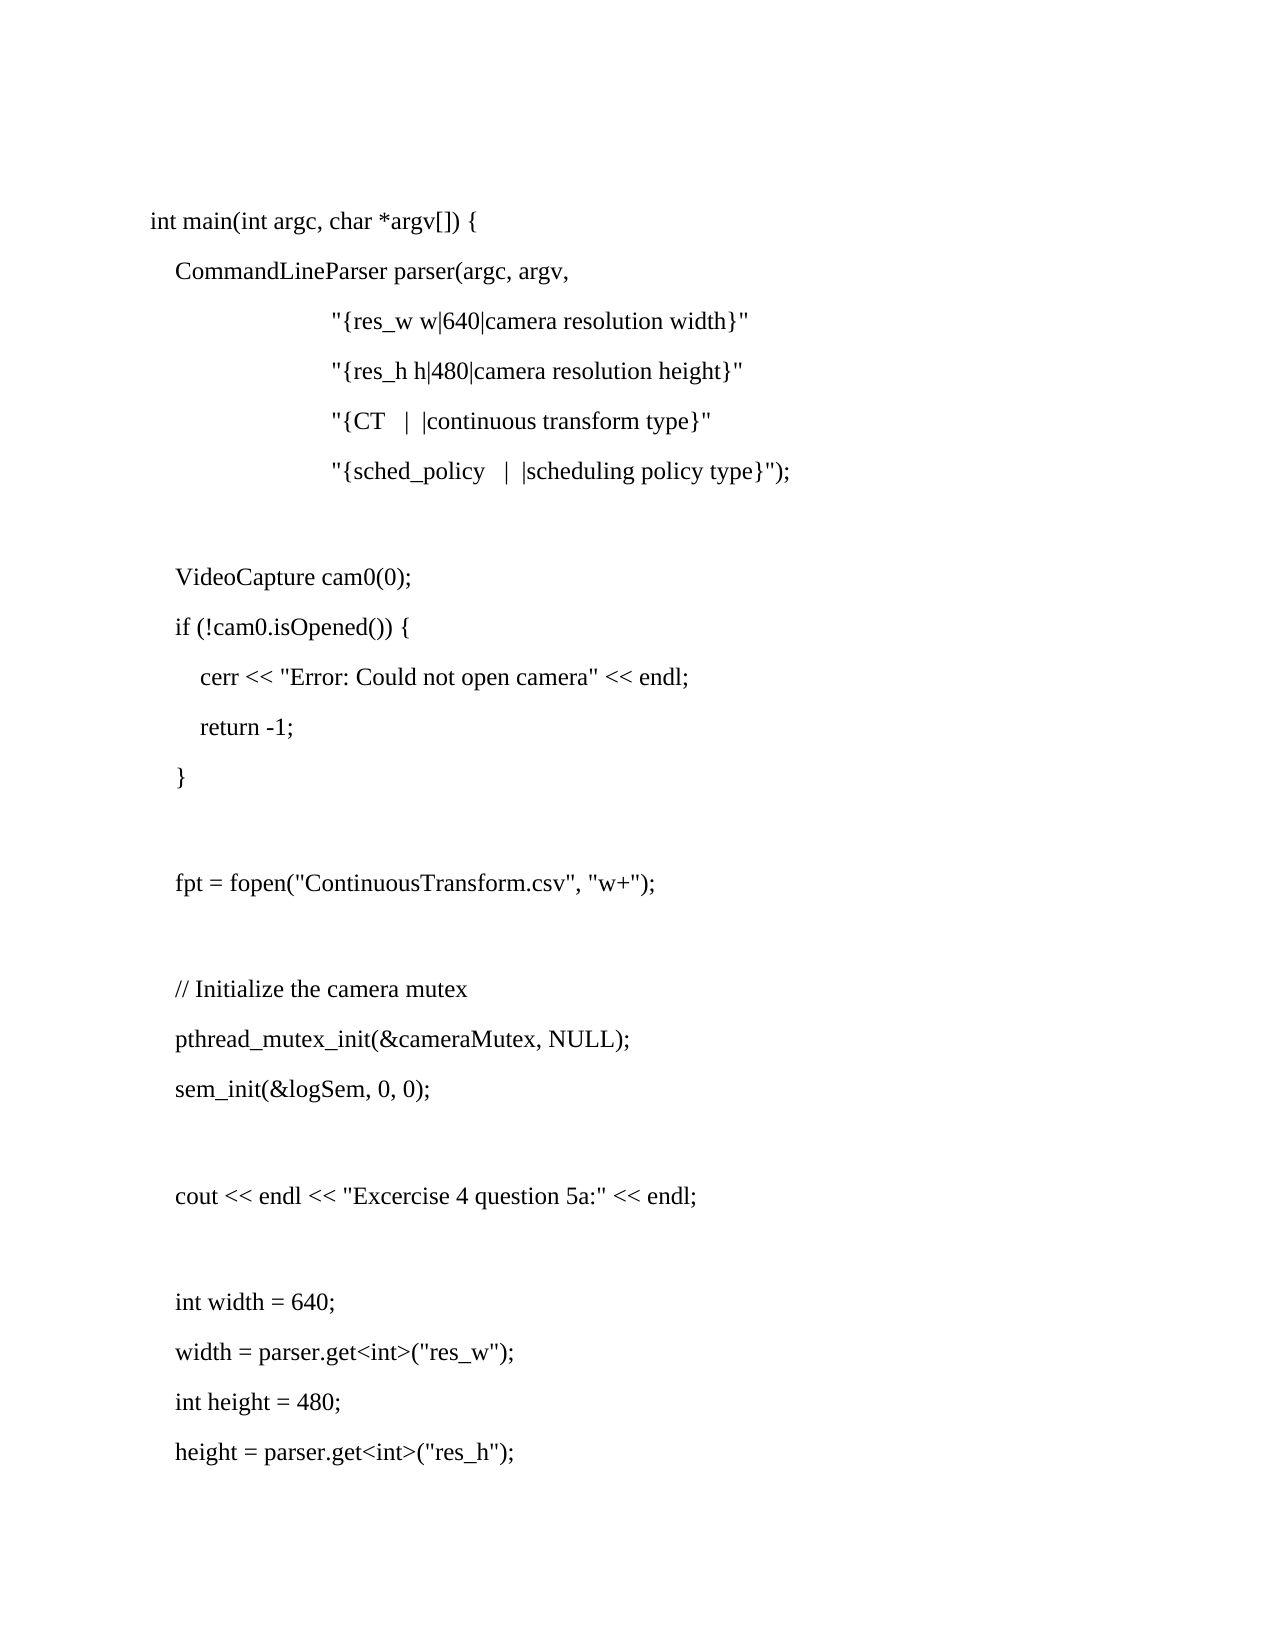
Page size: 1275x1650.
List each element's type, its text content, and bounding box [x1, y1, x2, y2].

text int width = 640; [150, 1287, 1125, 1316]
text CommandLineParser parser(argc, argv, [150, 256, 1125, 285]
text "{res_w w|640|camera resolution width}" [150, 306, 1125, 335]
text int height = 480; [150, 1387, 1125, 1416]
text cout << endl << "Excercise 4 question 5a:" << endl; [150, 1181, 1125, 1209]
text pthread_mutex_init(&cameraMutex, NULL); [150, 1024, 1125, 1053]
text "{CT | |continuous transform type}" [150, 406, 1125, 435]
text int main(int argc, char *argv[]) { [150, 206, 1125, 235]
text width = parser.get<int>("res_w"); [150, 1337, 1125, 1366]
text height = parser.get<int>("res_h"); [150, 1437, 1125, 1466]
text // Initialize the camera mutex [150, 974, 1125, 1003]
text "{res_h h|480|camera resolution height}" [150, 356, 1125, 385]
text cerr << "Error: Could not open camera" << endl; [150, 662, 1125, 691]
text return -1; [150, 712, 1125, 741]
text } [150, 762, 1125, 791]
text "{sched_policy | |scheduling policy type}"); [150, 456, 1125, 485]
text sem_init(&logSem, 0, 0); [150, 1074, 1125, 1103]
text fpt = fopen("ContinuousTransform.csv", "w+"); [150, 868, 1125, 897]
text if (!cam0.isOpened()) { [150, 612, 1125, 641]
text VideoCapture cam0(0); [150, 562, 1125, 591]
